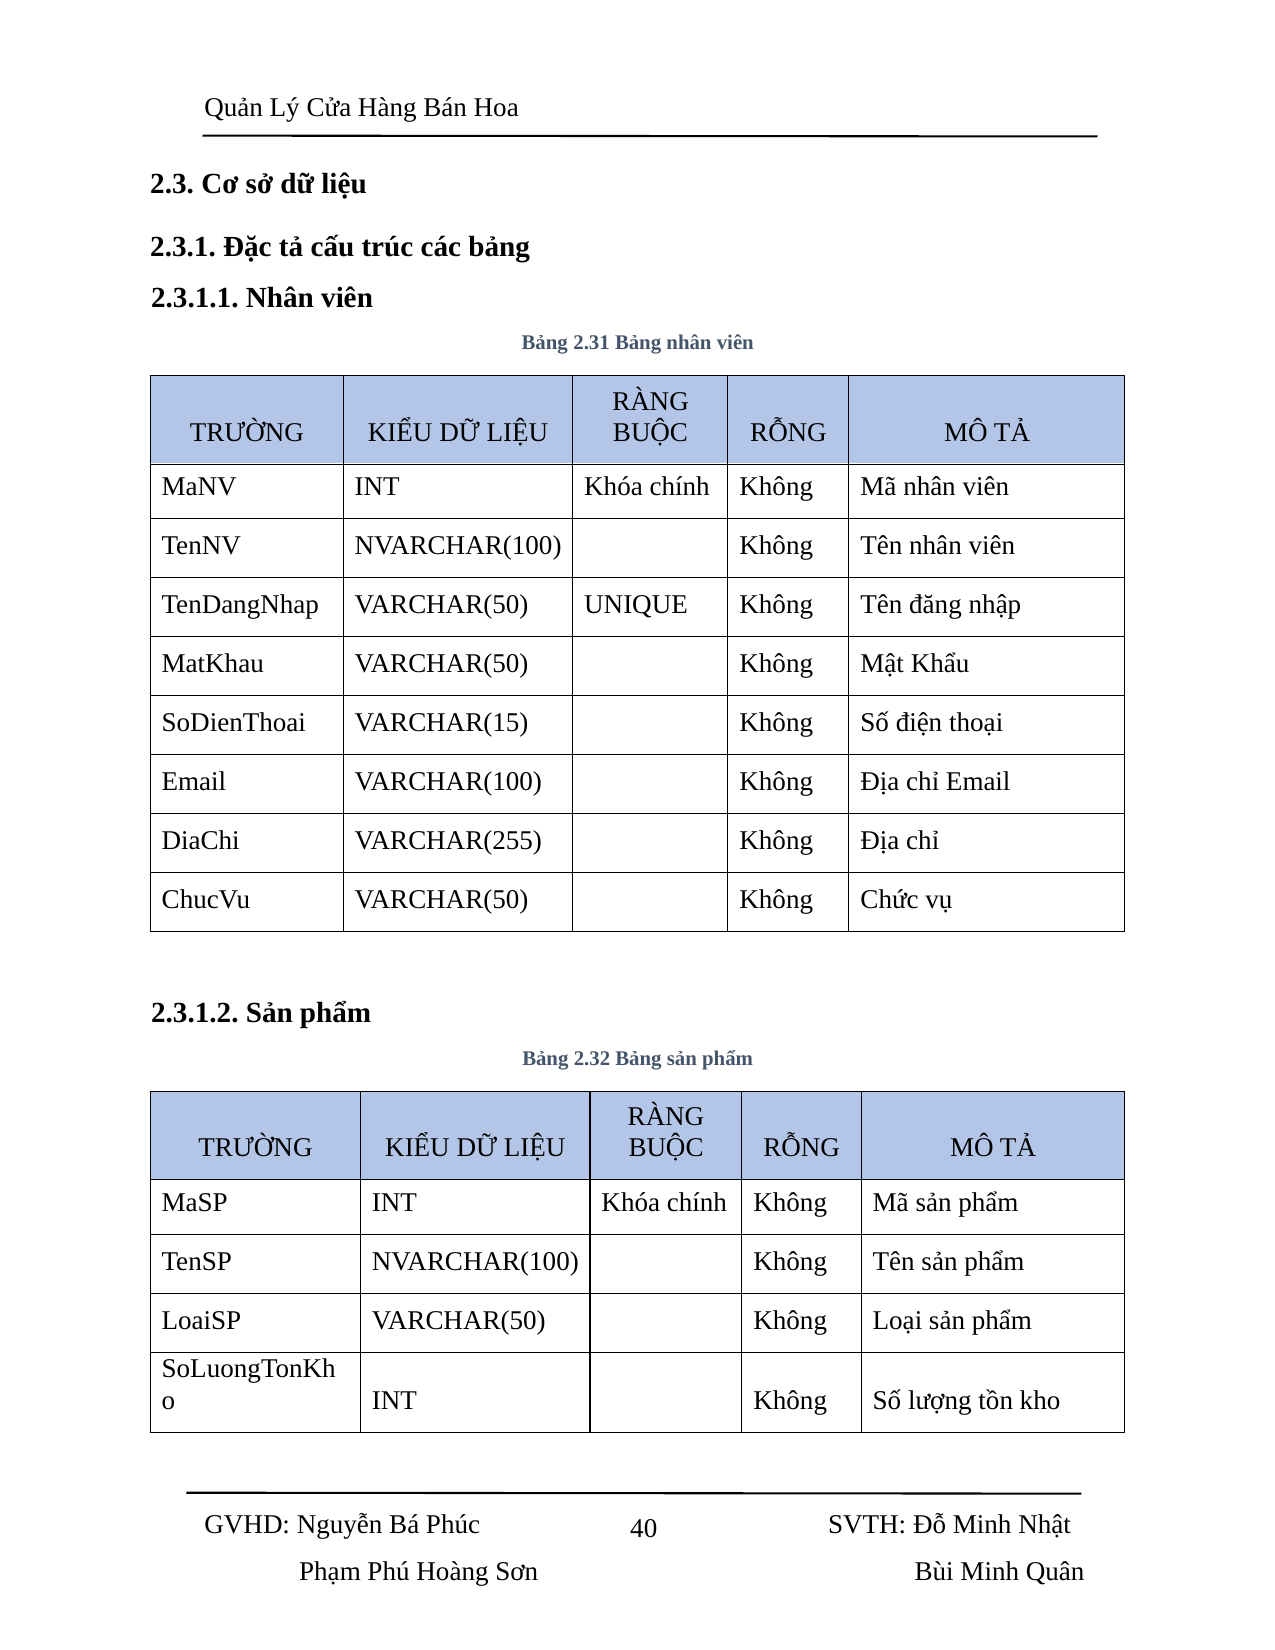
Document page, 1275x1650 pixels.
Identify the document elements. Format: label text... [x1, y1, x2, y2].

table_cell Không [728, 755, 848, 813]
table_cell SoLuongTonKho [151, 1353, 360, 1432]
table_cell Khóa chính [573, 465, 727, 518]
table_cell [591, 1353, 741, 1432]
table_cell Không [728, 637, 848, 695]
table_cell [573, 814, 727, 872]
table_header RỖNG [728, 376, 848, 463]
table_header KIỂU DỮ LIỆU [344, 376, 572, 463]
table_header KIỂU DỮ LIỆU [361, 1092, 589, 1179]
table_cell Không [728, 814, 848, 872]
table_cell Mã nhân viên [849, 465, 1124, 518]
table_header TRƯỜNG [151, 1092, 360, 1179]
subtitle Nhân viên [150, 280, 1125, 313]
table_cell [573, 873, 727, 931]
table_cell Địa chỉ Email [849, 755, 1124, 813]
table_cell VARCHAR(50) [344, 578, 572, 636]
table_cell VARCHAR(15) [344, 696, 572, 754]
table_cell MatKhau [151, 637, 343, 695]
table_cell Không [742, 1294, 861, 1352]
table_cell Tên đăng nhập [849, 578, 1124, 636]
table_cell NVARCHAR(100) [344, 519, 572, 577]
table_cell [573, 755, 727, 813]
subtitle Đặc tả cấu trúc các bảng [150, 229, 1125, 263]
table_cell [591, 1294, 741, 1352]
table_cell Số lượng tồn kho [862, 1353, 1124, 1432]
table_cell VARCHAR(50) [361, 1294, 589, 1352]
table_cell Không [728, 578, 848, 636]
table_cell Chức vụ [849, 873, 1124, 931]
table_cell [573, 519, 727, 577]
table_cell Loại sản phẩm [862, 1294, 1124, 1352]
table_cell TenDangNhap [151, 578, 343, 636]
table_cell UNIQUE [573, 578, 727, 636]
table_cell ChucVu [151, 873, 343, 931]
table_cell Không [728, 696, 848, 754]
table_header RÀNG BUỘC [573, 376, 727, 463]
table_cell Không [742, 1353, 861, 1432]
table_cell Không [742, 1235, 861, 1292]
table_header TRƯỜNG [151, 376, 343, 463]
table_header MÔ TẢ [849, 376, 1124, 463]
table_cell DiaChi [151, 814, 343, 872]
table_cell INT [361, 1353, 589, 1432]
table_cell Tên sản phẩm [862, 1235, 1124, 1292]
table_cell LoaiSP [151, 1294, 360, 1352]
table_cell TenNV [151, 519, 343, 577]
table_cell VARCHAR(50) [344, 873, 572, 931]
table_cell TenSP [151, 1235, 360, 1292]
table_cell INT [361, 1180, 589, 1233]
table_cell Không [728, 519, 848, 577]
table_cell Không [728, 873, 848, 931]
table_cell Email [151, 755, 343, 813]
table_cell SoDienThoai [151, 696, 343, 754]
text Bảng 2.31 Bảng nhân viên [150, 330, 1125, 354]
table_cell [591, 1235, 741, 1292]
table_header MÔ TẢ [862, 1092, 1124, 1179]
table_cell MaSP [151, 1180, 360, 1233]
table_cell VARCHAR(50) [344, 637, 572, 695]
table_cell Khóa chính [591, 1180, 741, 1233]
subtitle Sản phẩm [150, 996, 1125, 1029]
table_header RÀNG BUỘC [591, 1092, 741, 1179]
table_cell NVARCHAR(100) [361, 1235, 589, 1292]
table_cell Không [742, 1180, 861, 1233]
table_cell Không [728, 465, 848, 518]
table_header RỖNG [742, 1092, 861, 1179]
subtitle Cơ sở dữ liệu [150, 167, 1125, 200]
table_cell Mật Khẩu [849, 637, 1124, 695]
table_cell INT [344, 465, 572, 518]
table_cell Tên nhân viên [849, 519, 1124, 577]
table_cell Địa chỉ [849, 814, 1124, 872]
table_cell VARCHAR(100) [344, 755, 572, 813]
table_cell VARCHAR(255) [344, 814, 572, 872]
table_cell Mã sản phẩm [862, 1180, 1124, 1233]
table_cell [573, 637, 727, 695]
table_cell [573, 696, 727, 754]
text Bảng 2.32 Bảng sản phẩm [150, 1046, 1125, 1070]
table_cell MaNV [151, 465, 343, 518]
table_cell Số điện thoại [849, 696, 1124, 754]
